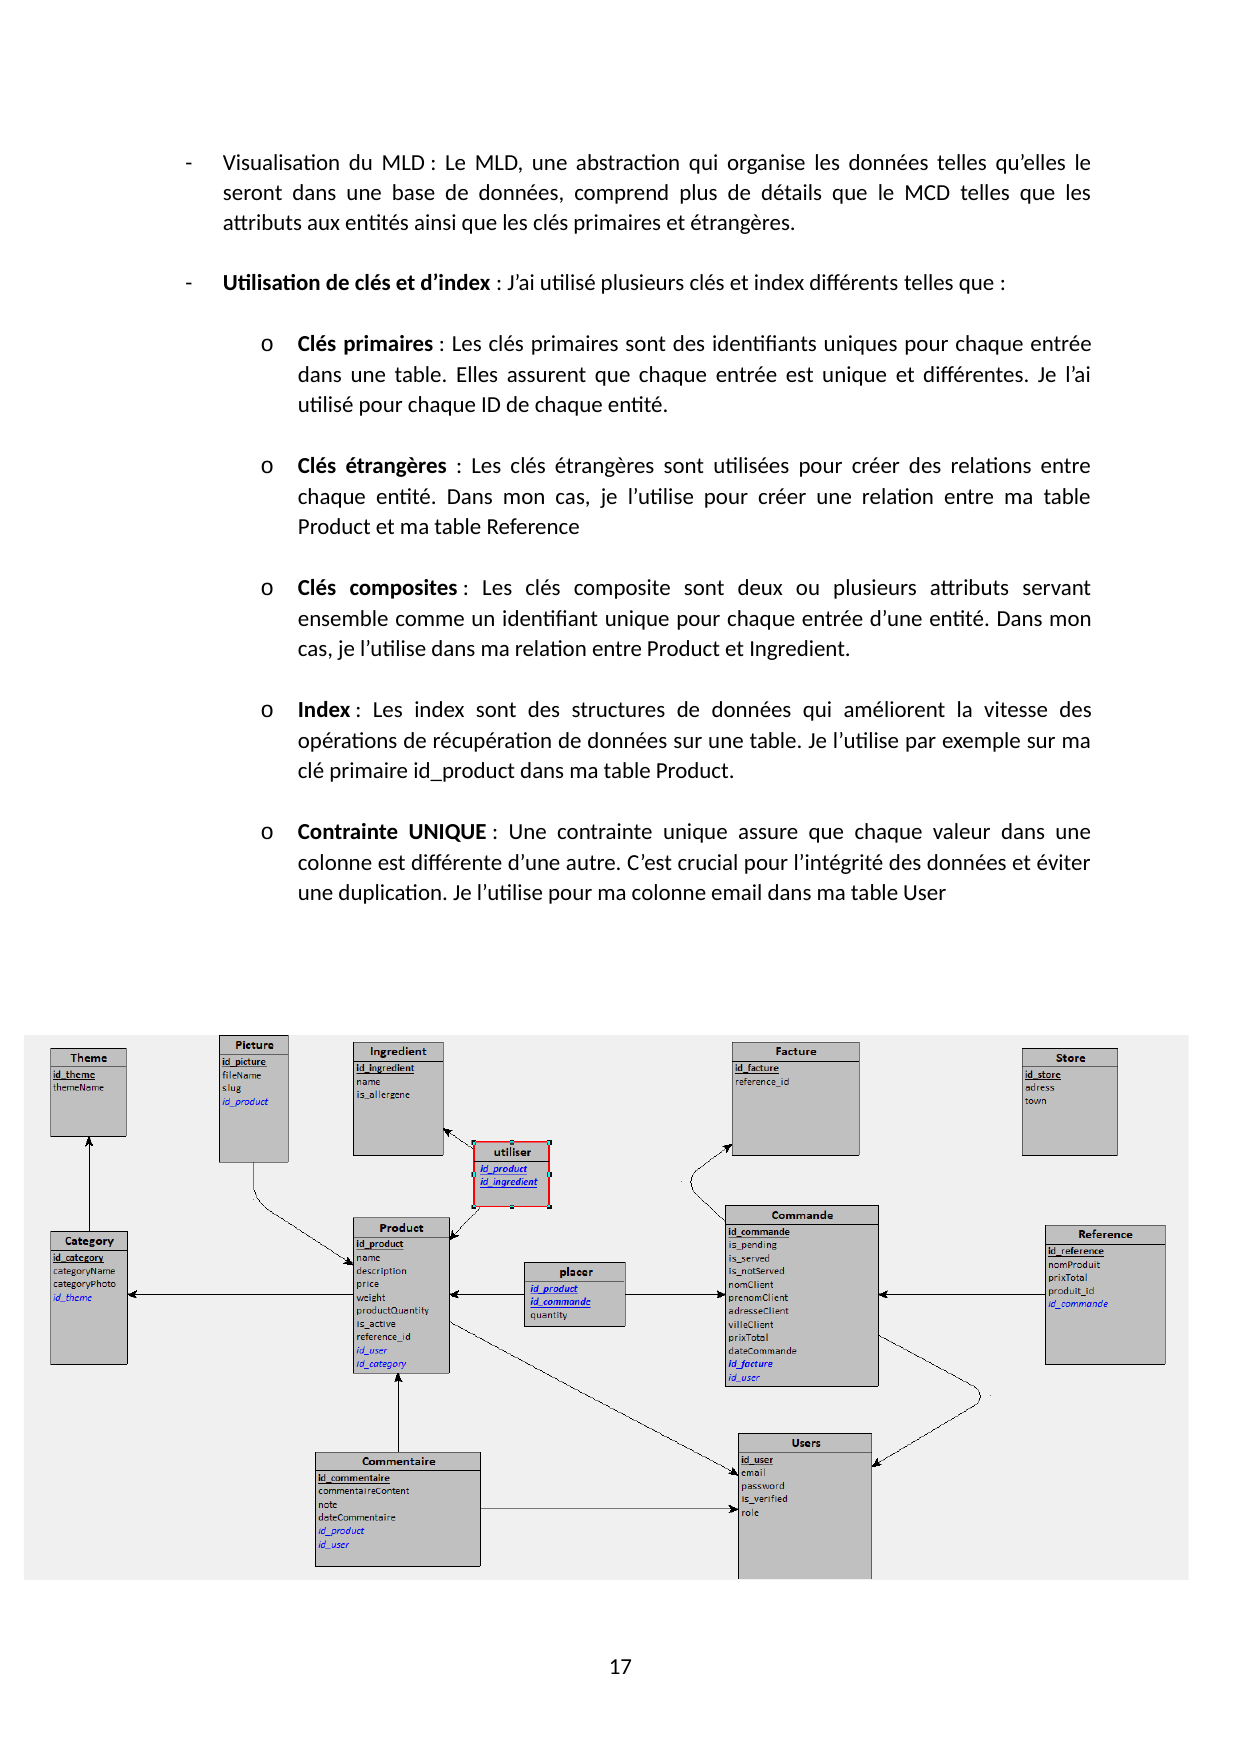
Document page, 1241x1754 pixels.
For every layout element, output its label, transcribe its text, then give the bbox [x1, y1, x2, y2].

list Utilisation de clés et d’index : J’ai utilisé plusieurs clés et index différents telles que : [185, 268, 1093, 296]
list Clés étrangères : Les clés étrangères sont utilisées pour créer des relations entre chaque entité. Dans mon cas, je l’utilise pour créer une relation entre ma table Product et ma table Reference [260, 451, 1093, 540]
list Visualisation du MLD : Le MLD, une abstraction qui organise les données telles qu’elles le seront dans une base de données, comprend plus de détails que le MCD telles que les attributs aux entités ainsi que les clés primaires et étrangères. [185, 148, 1093, 236]
list Clés composites : Les clés composite sont deux ou plusieurs attributs servant ensemble comme un identifiant unique pour chaque entrée d’une entité. Dans mon cas, je l’utilise dans ma relation entre Product et Ingredient. [260, 573, 1093, 662]
list Contrainte UNIQUE : Une contrainte unique assure que chaque valeur dans une colonne est différente d’une autre. C’est crucial pour l’intégrité des données et éviter une duplication. Je l’utilise pour ma colonne email dans ma table User [260, 817, 1093, 906]
list Clés primaires : Les clés primaires sont des identifiants uniques pour chaque entrée dans une table. Elles assurent que chaque entrée est unique et différentes. Je l’ai utilisé pour chaque ID de chaque entité. [260, 329, 1093, 418]
list Index : Les index sont des structures de données qui améliorent la vitesse des opérations de récupération de données sur une table. Je l’utilise par exemple sur ma clé primaire id_product dans ma table Product. [260, 695, 1093, 784]
picture [23, 1035, 1189, 1580]
